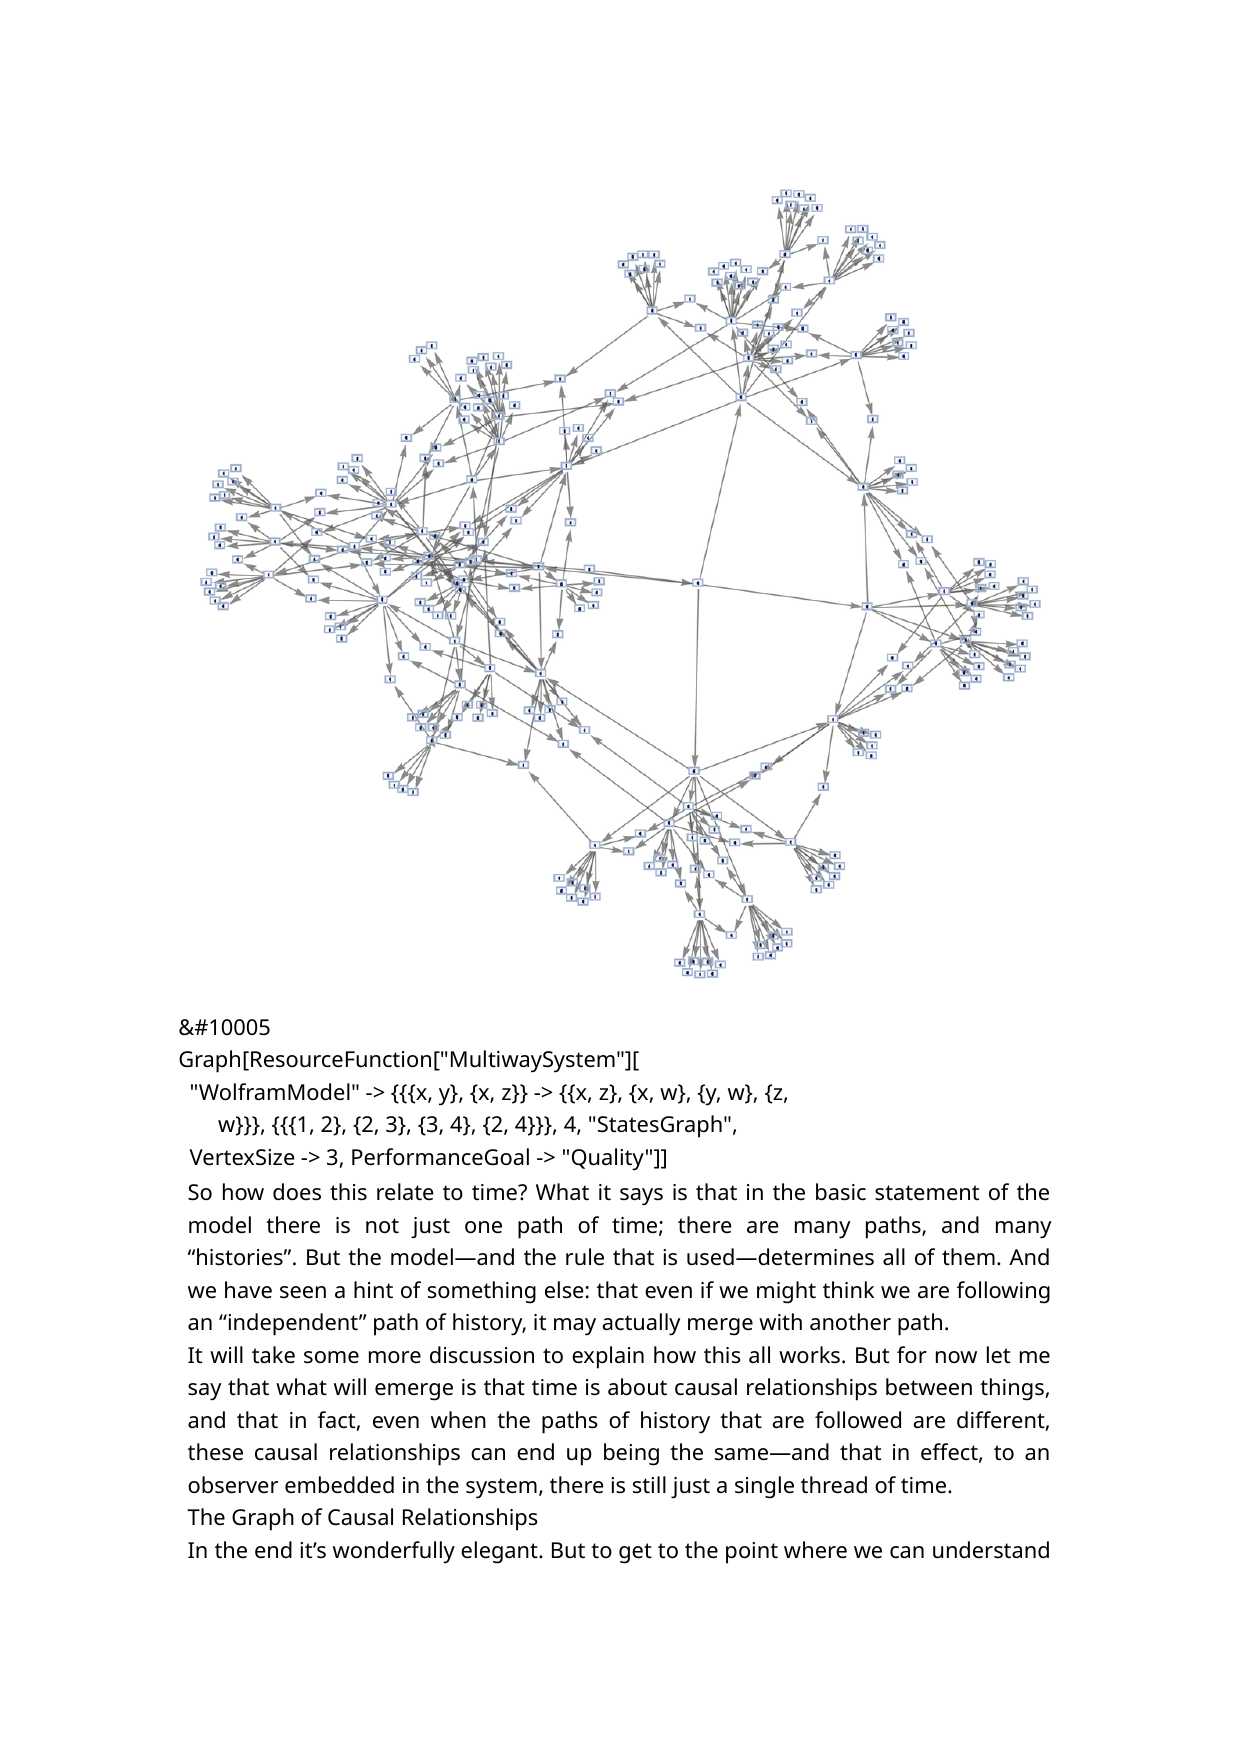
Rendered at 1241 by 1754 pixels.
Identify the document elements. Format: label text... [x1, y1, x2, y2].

picture [178, 165, 1053, 993]
text So how does this relate to time? What it says is that in the basic statement of the model there is not just one path of time; there are many paths, and many “histories”. But the model—and the rule that is used—determines all of them. And we have seen a hint of something else: that even if we might think we are following an “independent” path of history, it may actually merge with another path. [187, 1176, 1053, 1338]
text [187, 1533, 1053, 1566]
table_header &#10005 Graph[ResourceFunction["MultiwaySystem"][ "WolframModel" -> {{{x, y}, {x, z}} -> {{x, z}, {x, w}, {y, w}, {z, w}}}, {{{1, 2}, {2, 3}, {3, 4}, {2, 4}}}, 4, "StatesGraph", VertexSize -> 3, PerformanceGoal -> "Quality"]] [172, 162, 1053, 1176]
text The Graph of Causal Relationships [187, 1501, 1053, 1533]
text It will take some more discussion to explain how this all works. But for now let me say that what will emerge is that time is about causal relationships between things, and that in fact, even when the paths of history that are followed are different, these causal relationships can end up being the same—and that in effect, to an observer embedded in the system, there is still just a single thread of time. [187, 1338, 1053, 1501]
